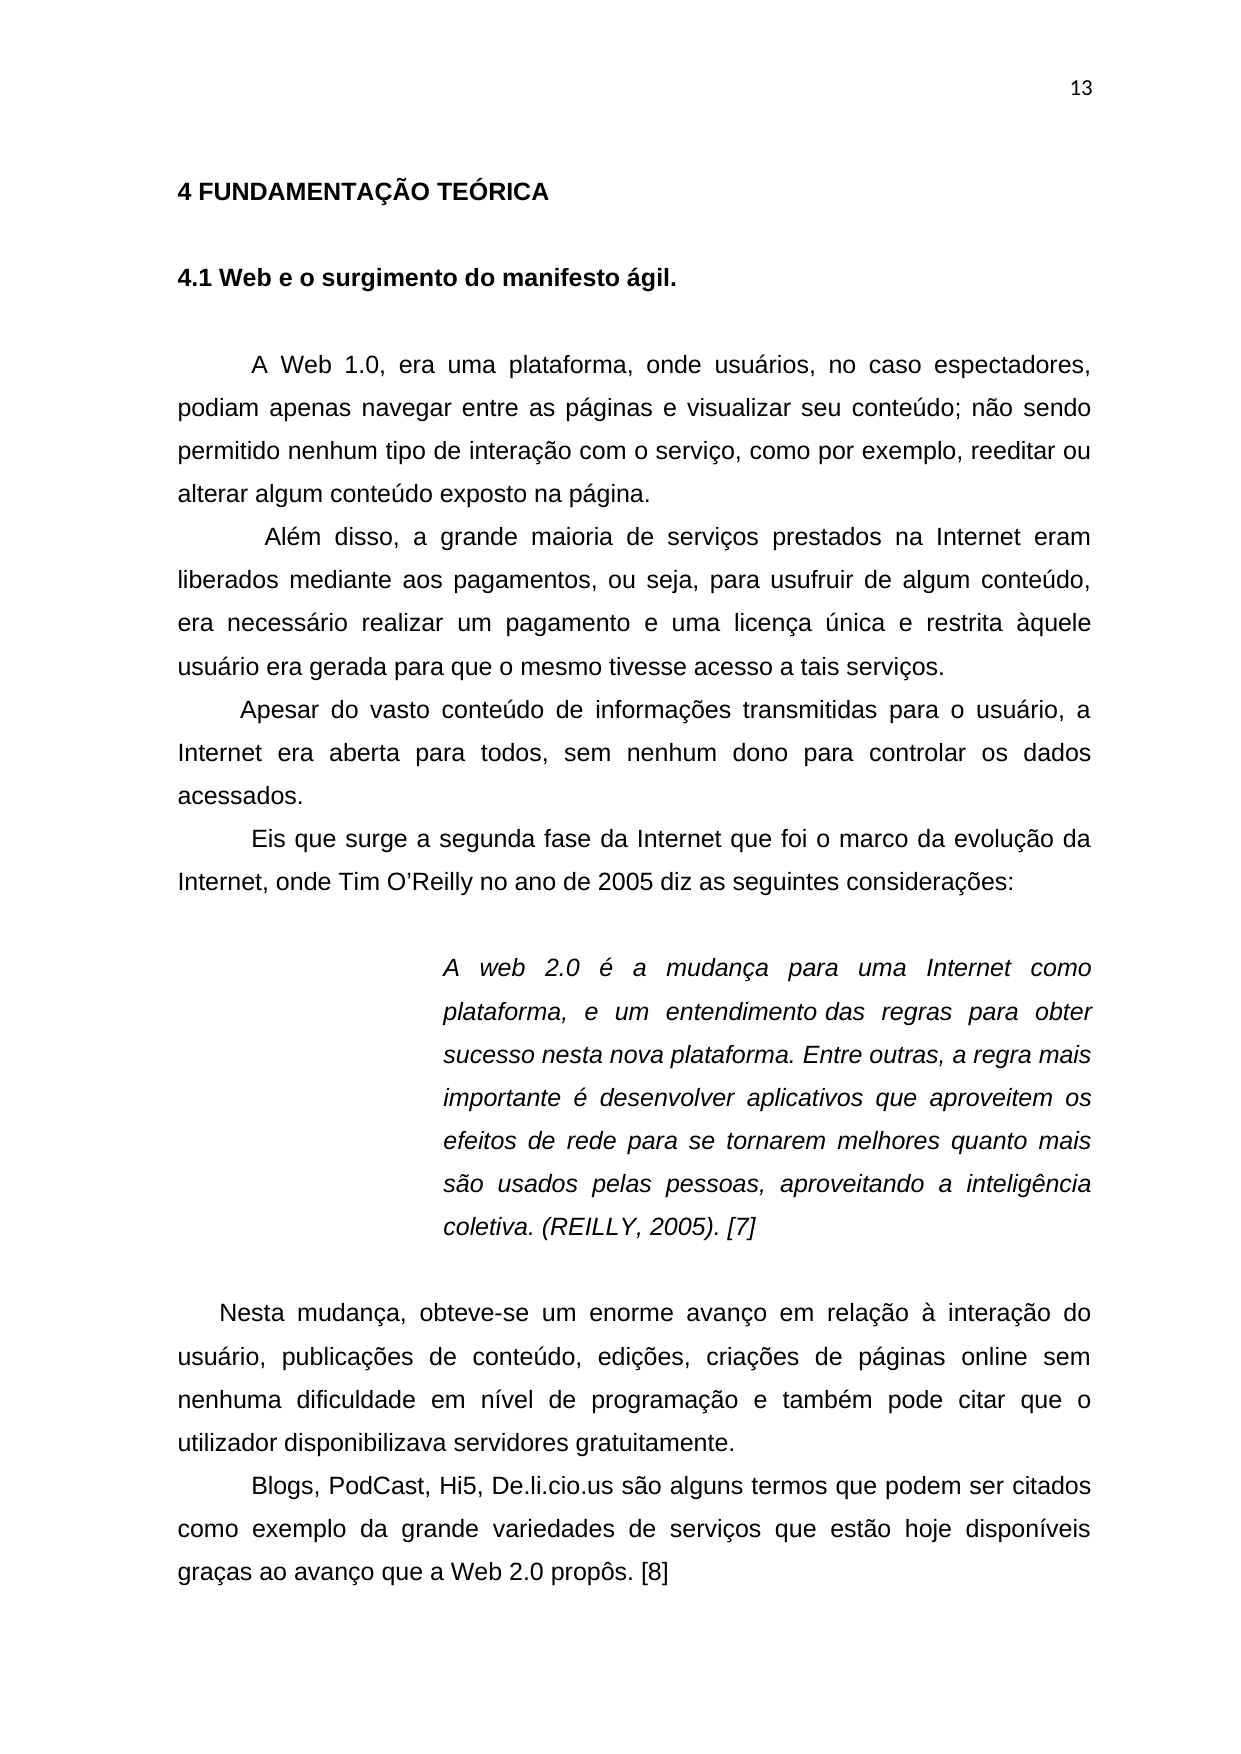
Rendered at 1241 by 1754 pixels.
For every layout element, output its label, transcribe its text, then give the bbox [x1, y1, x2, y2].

text A Web 1.0, era uma plataforma, onde usuários, no caso espectadores, podiam apenas navegar entre as páginas e visualizar seu conteúdo; não sendo permitido nenhum tipo de interação com o serviço, como por exemplo, reeditar ou alterar algum conteúdo exposto na página. [177, 350, 1092, 508]
text Apesar do vasto conteúdo de informações transmitidas para o usuário, a Internet era aberta para todos, sem nenhum dono para controlar os dados acessados. [177, 695, 1092, 810]
text 4 FUNDAMENTAÇÃO TEÓRICA [177, 177, 1092, 206]
text Nesta mudança, obteve-se um enorme avanço em relação à interação do usuário, publicações de conteúdo, edições, criações de páginas online sem nenhuma dificuldade em nível de programação e também pode citar que o utilizador disponibilizava servidores gratuitamente. [177, 1298, 1092, 1457]
text 4.1 Web e o surgimento do manifesto ágil. [177, 263, 1092, 292]
text Blogs, PodCast, Hi5, De.li.cio.us são alguns termos que podem ser citados como exemplo da grande variedades de serviços que estão hoje disponíveis graças ao avanço que a Web 2.0 propôs. [8] [177, 1471, 1092, 1586]
text A web 2.0 é a mudança para uma Internet como plataforma, e um entendimento das regras para obter sucesso nesta nova plataforma. Entre outras, a regra mais importante é desenvolver aplicativos que aproveitem os efeitos de rede para se tornarem melhores quanto mais são usados pelas pessoas, aproveitando a inteligência coletiva. (REILLY, 2005). [7] [443, 953, 1092, 1241]
text Além disso, a grande maioria de serviços prestados na Internet eram liberados mediante aos pagamentos, ou seja, para usufruir de algum conteúdo, era necessário realizar um pagamento e uma licença única e restrita àquele usuário era gerada para que o mesmo tivesse acesso a tais serviços. [177, 522, 1092, 680]
text Eis que surge a segunda fase da Internet que foi o marco da evolução da Internet, onde Tim O’Reilly no ano de 2005 diz as seguintes considerações: [177, 824, 1092, 896]
